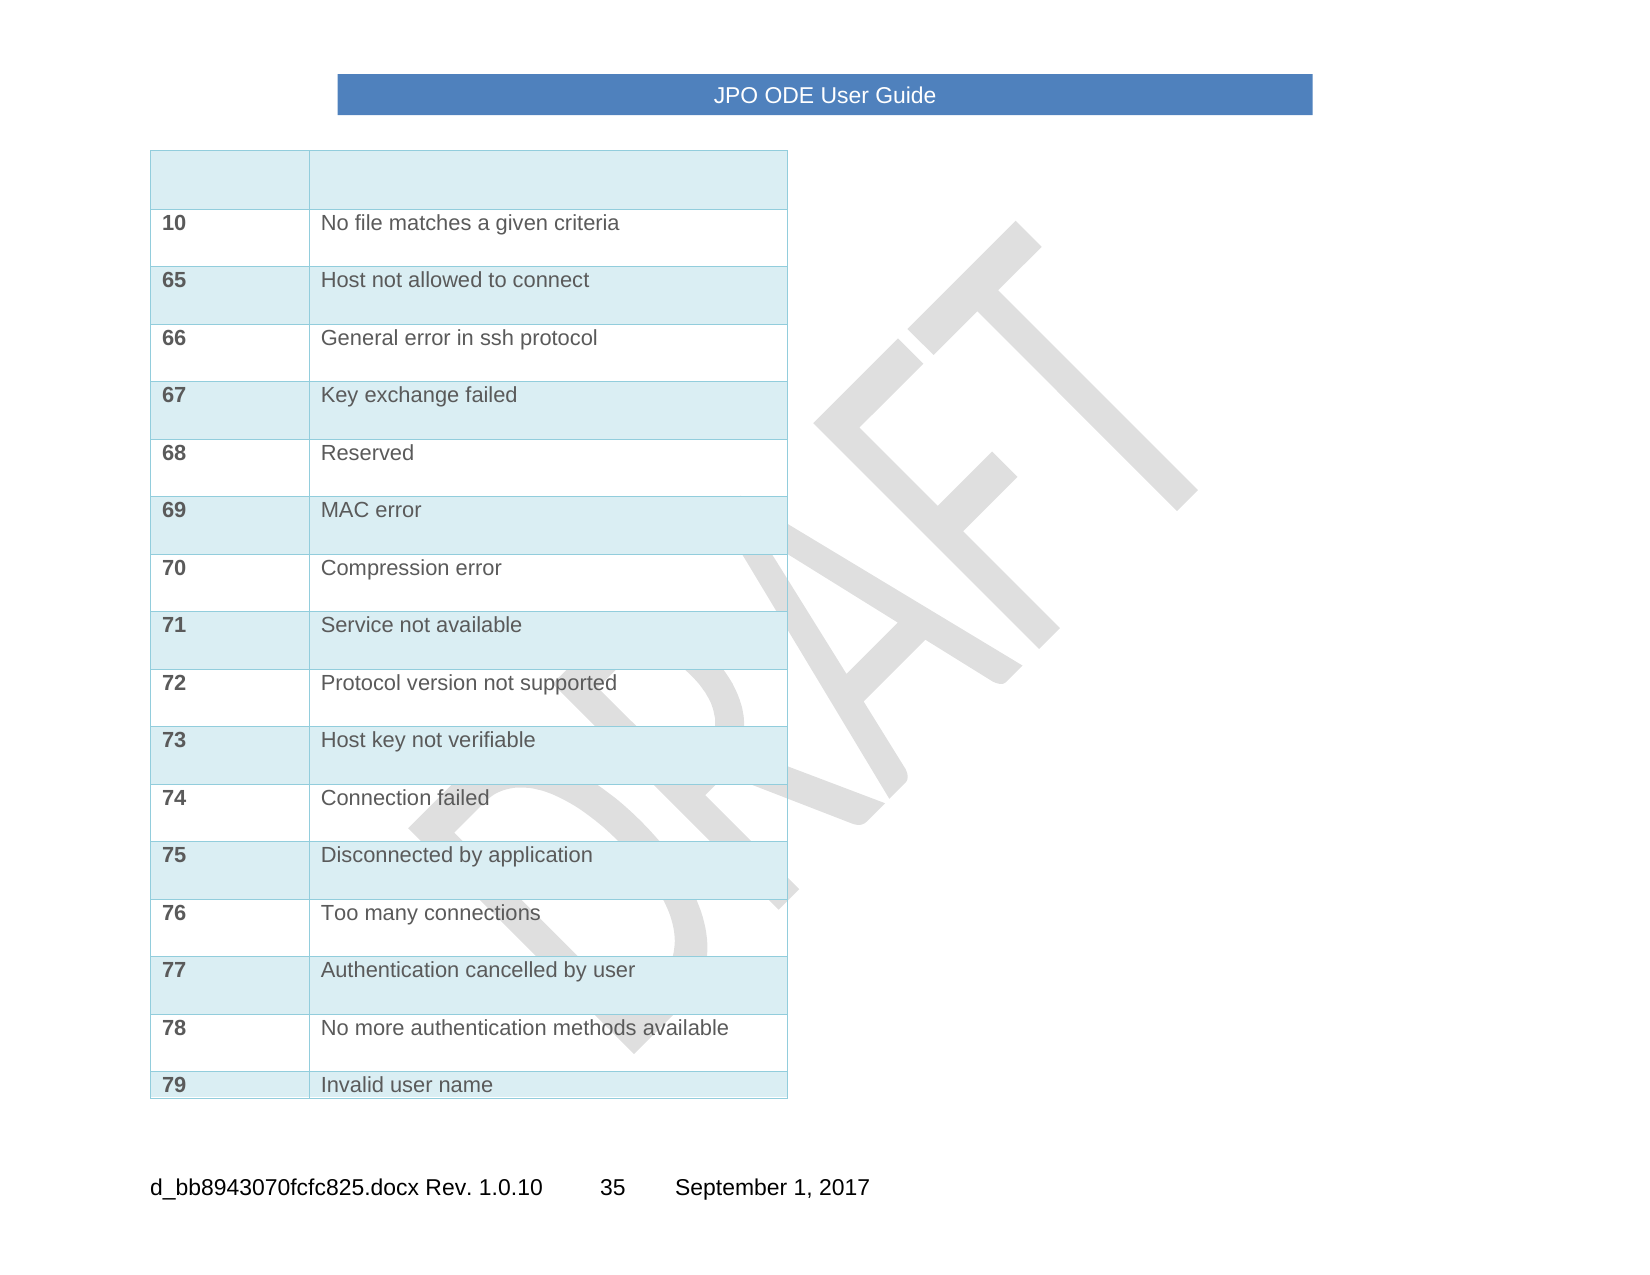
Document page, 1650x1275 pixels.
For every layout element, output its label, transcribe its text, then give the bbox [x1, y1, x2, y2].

table_cell Too many connections [310, 900, 787, 956]
table_cell Disconnected by application [310, 842, 787, 899]
table_cell 10 [151, 210, 309, 266]
table_cell General error in ssh protocol [310, 325, 787, 381]
table_cell 72 [151, 670, 309, 726]
table_cell 71 [151, 612, 309, 669]
table_cell 69 [151, 497, 309, 554]
table_cell Host not allowed to connect [310, 267, 787, 324]
table_cell No more authentication methods available [310, 1015, 787, 1071]
table_cell Reserved [310, 440, 787, 496]
table_cell 76 [151, 900, 309, 956]
table_cell Host key not verifiable [310, 727, 787, 784]
table_cell No file matches a given criteria [310, 210, 787, 266]
table_cell 74 [151, 785, 309, 841]
table_cell 9 [151, 151, 309, 209]
table_cell Compression error [310, 555, 787, 611]
table_cell Key exchange failed [310, 382, 787, 439]
table_cell 75 [151, 842, 309, 899]
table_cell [310, 151, 787, 209]
table_cell Protocol version not supported [310, 670, 787, 726]
table_cell 65 [151, 267, 309, 324]
table_cell Invalid user name [310, 1072, 787, 1097]
table_cell 73 [151, 727, 309, 784]
table_cell Connection failed [310, 785, 787, 841]
table_cell Authentication cancelled by user [310, 957, 787, 1014]
table_cell 66 [151, 325, 309, 381]
table_cell 70 [151, 555, 309, 611]
table_cell 67 [151, 382, 309, 439]
table_cell MAC error [310, 497, 787, 554]
table_cell 79 [151, 1072, 309, 1097]
table_cell Service not available [310, 612, 787, 669]
table_cell 77 [151, 957, 309, 1014]
table_cell 78 [151, 1015, 309, 1071]
table_cell 68 [151, 440, 309, 496]
